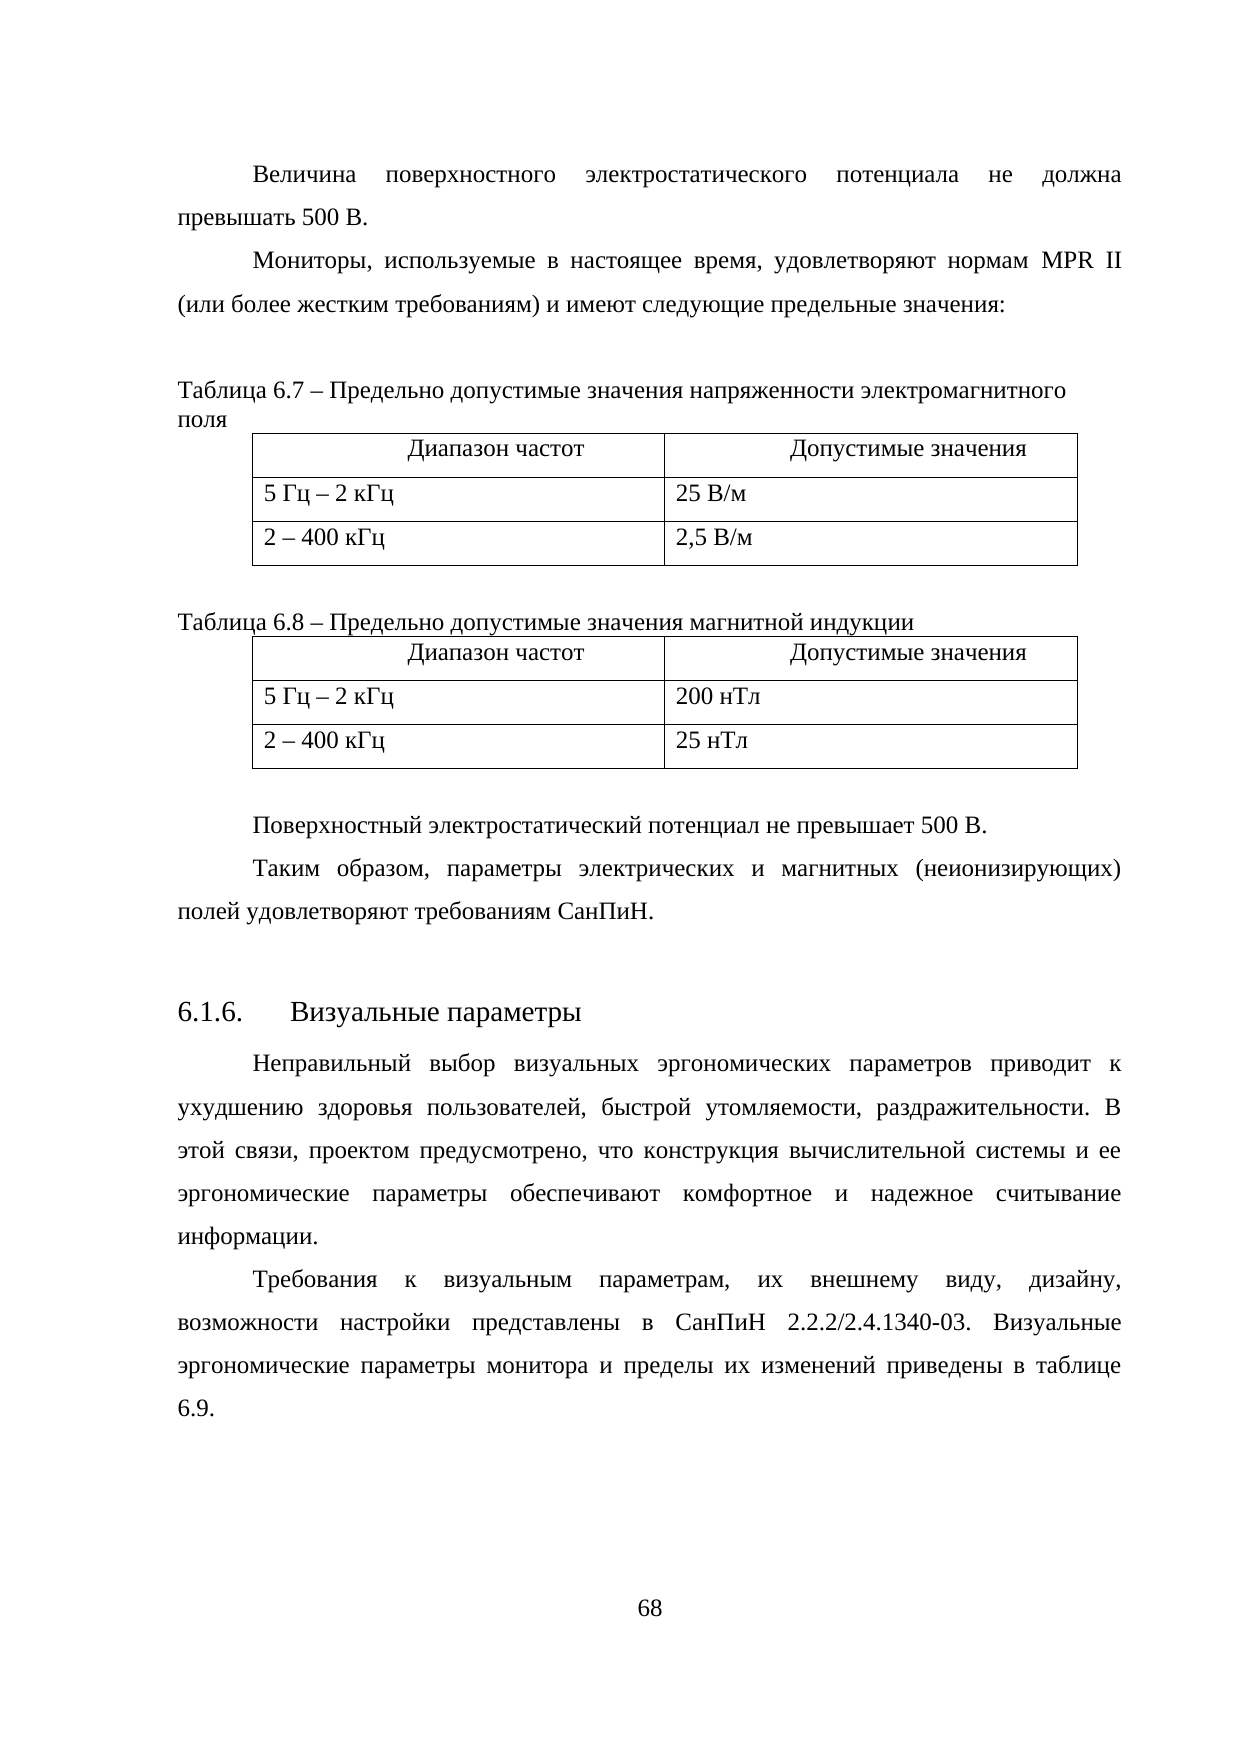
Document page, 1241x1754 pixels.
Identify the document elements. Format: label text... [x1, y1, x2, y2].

table_cell 200 нТл [665, 681, 1077, 724]
text Мониторы, используемые в настоящее время, удовлетворяют нормам MPR II (или более жестким требованиям) и имеют следующие предельные значения: [177, 246, 1122, 317]
table_cell 2 – 400 кГц [253, 725, 664, 768]
table_header Диапазон частот [253, 637, 664, 680]
text Поверхностный электростатический потенциал не превышает 500 В. [177, 810, 1122, 839]
table_cell 5 Гц – 2 кГц [253, 681, 664, 724]
text Таблица 6.8 – Предельно допустимые значения магнитной индукции [177, 607, 1122, 636]
table_cell 5 Гц – 2 кГц [253, 478, 664, 521]
text Величина поверхностного электростатического потенциала не должна превышать 500 В. [177, 159, 1122, 231]
text Таблица 6.7 – Предельно допустимые значения напряженности электромагнитного поля [177, 375, 1122, 432]
table_cell 2,5 В/м [665, 522, 1077, 565]
text Неправильный выбор визуальных эргономических параметров приводит к ухудшению здоровья пользователей, быстрой утомляемости, раздражительности. В этой связи, проектом предусмотрено, что конструкция вычислительной системы и ее эргономические параметры обеспечивают комфортное и надежное считывание информации. [177, 1048, 1122, 1250]
table_header Допустимые значения [665, 434, 1077, 477]
table_cell 2 – 400 кГц [253, 522, 664, 565]
table_cell 25 В/м [665, 478, 1077, 521]
table_cell 25 нТл [665, 725, 1077, 768]
subtitle Визуальные параметры [177, 994, 1122, 1028]
table_header Допустимые значения [665, 637, 1077, 680]
text Таким образом, параметры электрических и магнитных (неионизирующих) полей удовлетворяют требованиям СанПиН. [177, 853, 1122, 925]
table_header Диапазон частот [253, 434, 664, 477]
text Требования к визуальным параметрам, их внешнему виду, дизайну, возможности настройки представлены в СанПиН 2.2.2/2.4.1340-03. Визуальные эргономические параметры монитора и пределы их изменений приведены в таблице 6.9. [177, 1264, 1122, 1422]
